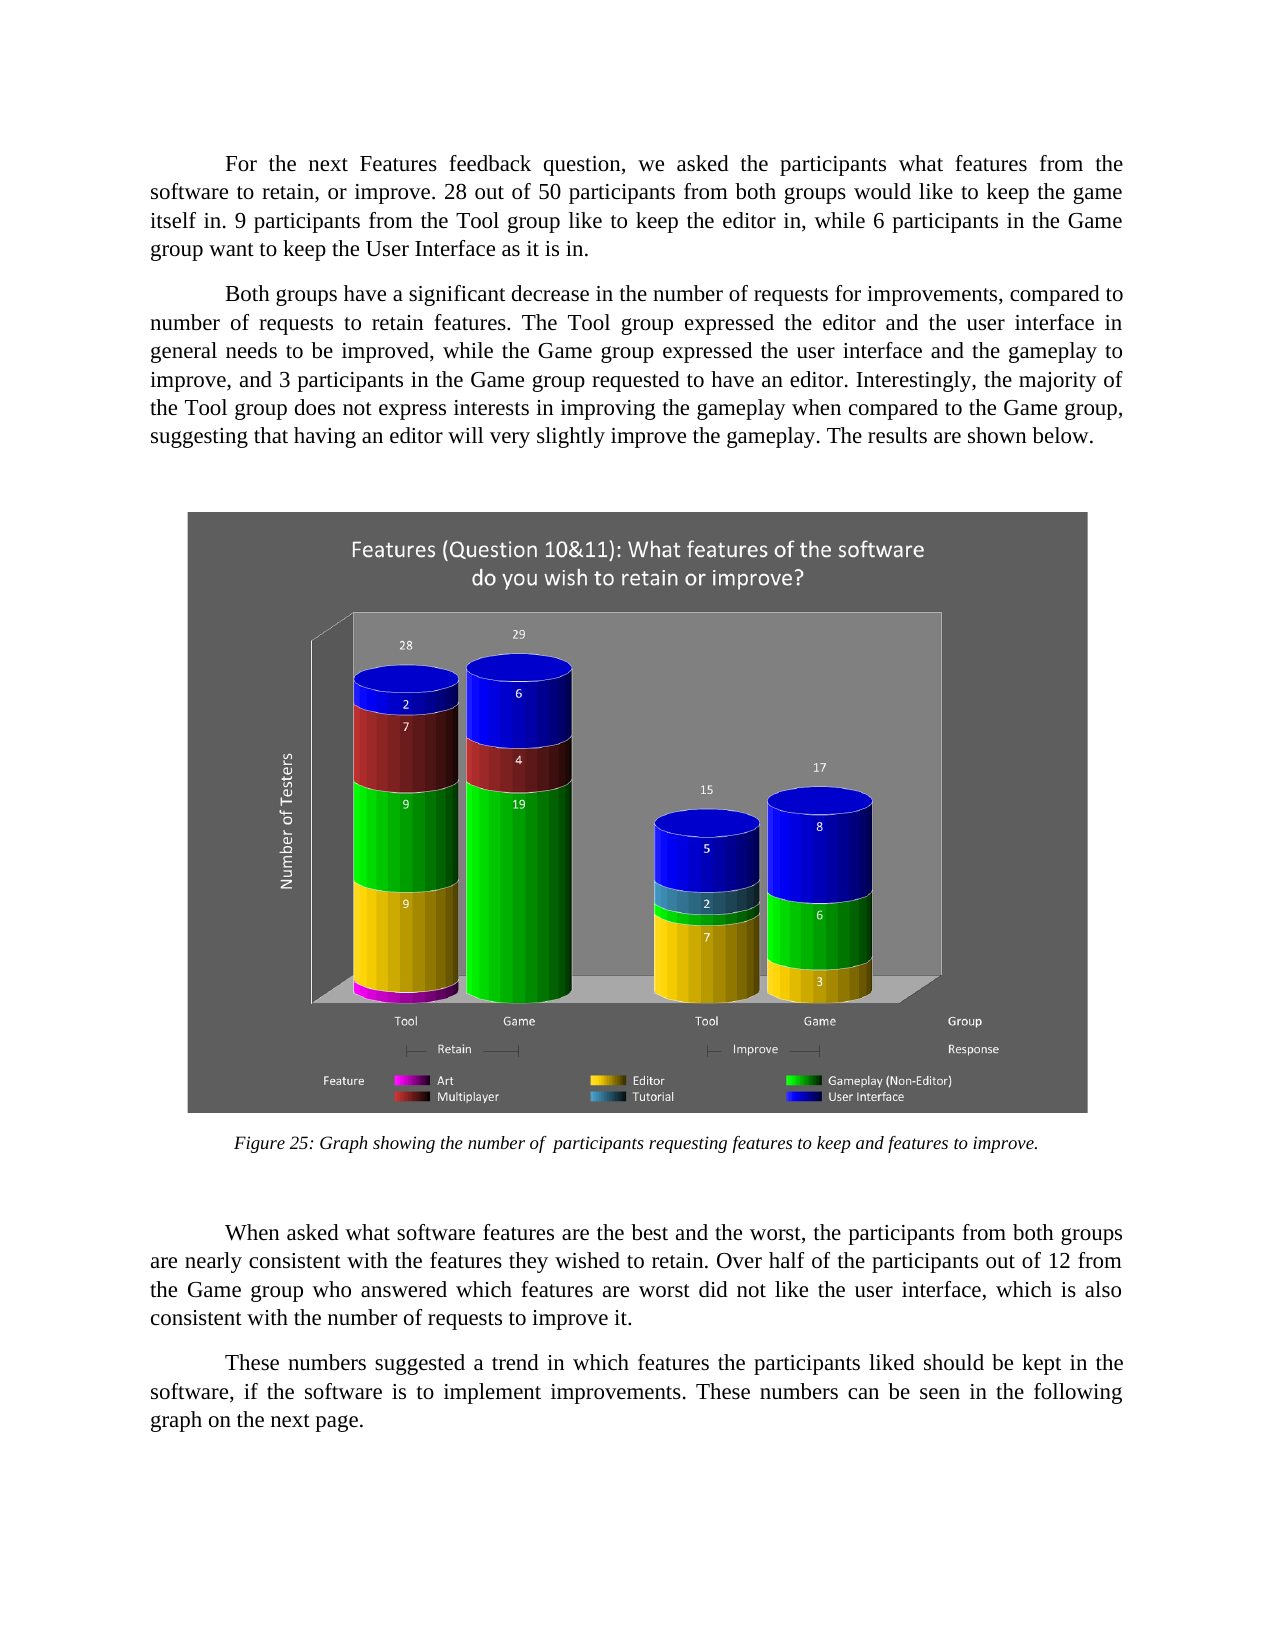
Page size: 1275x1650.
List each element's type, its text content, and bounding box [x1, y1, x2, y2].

text Both groups have a significant decrease in the number of requests for improvements, compared to number of requests to retain features. The Tool group expressed the editor and the user interface in general needs to be improved, while the Game group expressed the user interface and the gameplay to improve, and 3 participants in the Game group requested to have an editor. Interestingly, the majority of the Tool group does not express interests in improving the gameplay when compared to the Game group, suggesting that having an editor will very slightly improve the gameplay. The results are shown below. [150, 280, 1125, 449]
text Figure 25: Graph showing the number of participants requesting features to keep and features to improve. [150, 1132, 1125, 1153]
text These numbers suggested a trend in which features the participants liked should be kept in the software, if the software is to implement improvements. These numbers can be seen in the following graph on the next page. [150, 1349, 1125, 1433]
text When asked what software features are the best and the worst, the participants from both groups are nearly consistent with the features they wished to retain. Over half of the participants out of 12 from the Game group who answered which features are worst did not like the user interface, which is also consistent with the number of requests to improve it. [150, 1219, 1125, 1331]
text For the next Features feedback question, we asked the participants what features from the software to retain, or improve. 28 out of 50 participants from both groups would like to keep the game itself in. 9 participants from the Tool group like to keep the editor in, while 6 participants in the Game group want to keep the User Interface as it is in. [150, 150, 1125, 262]
picture [187, 512, 1088, 1113]
